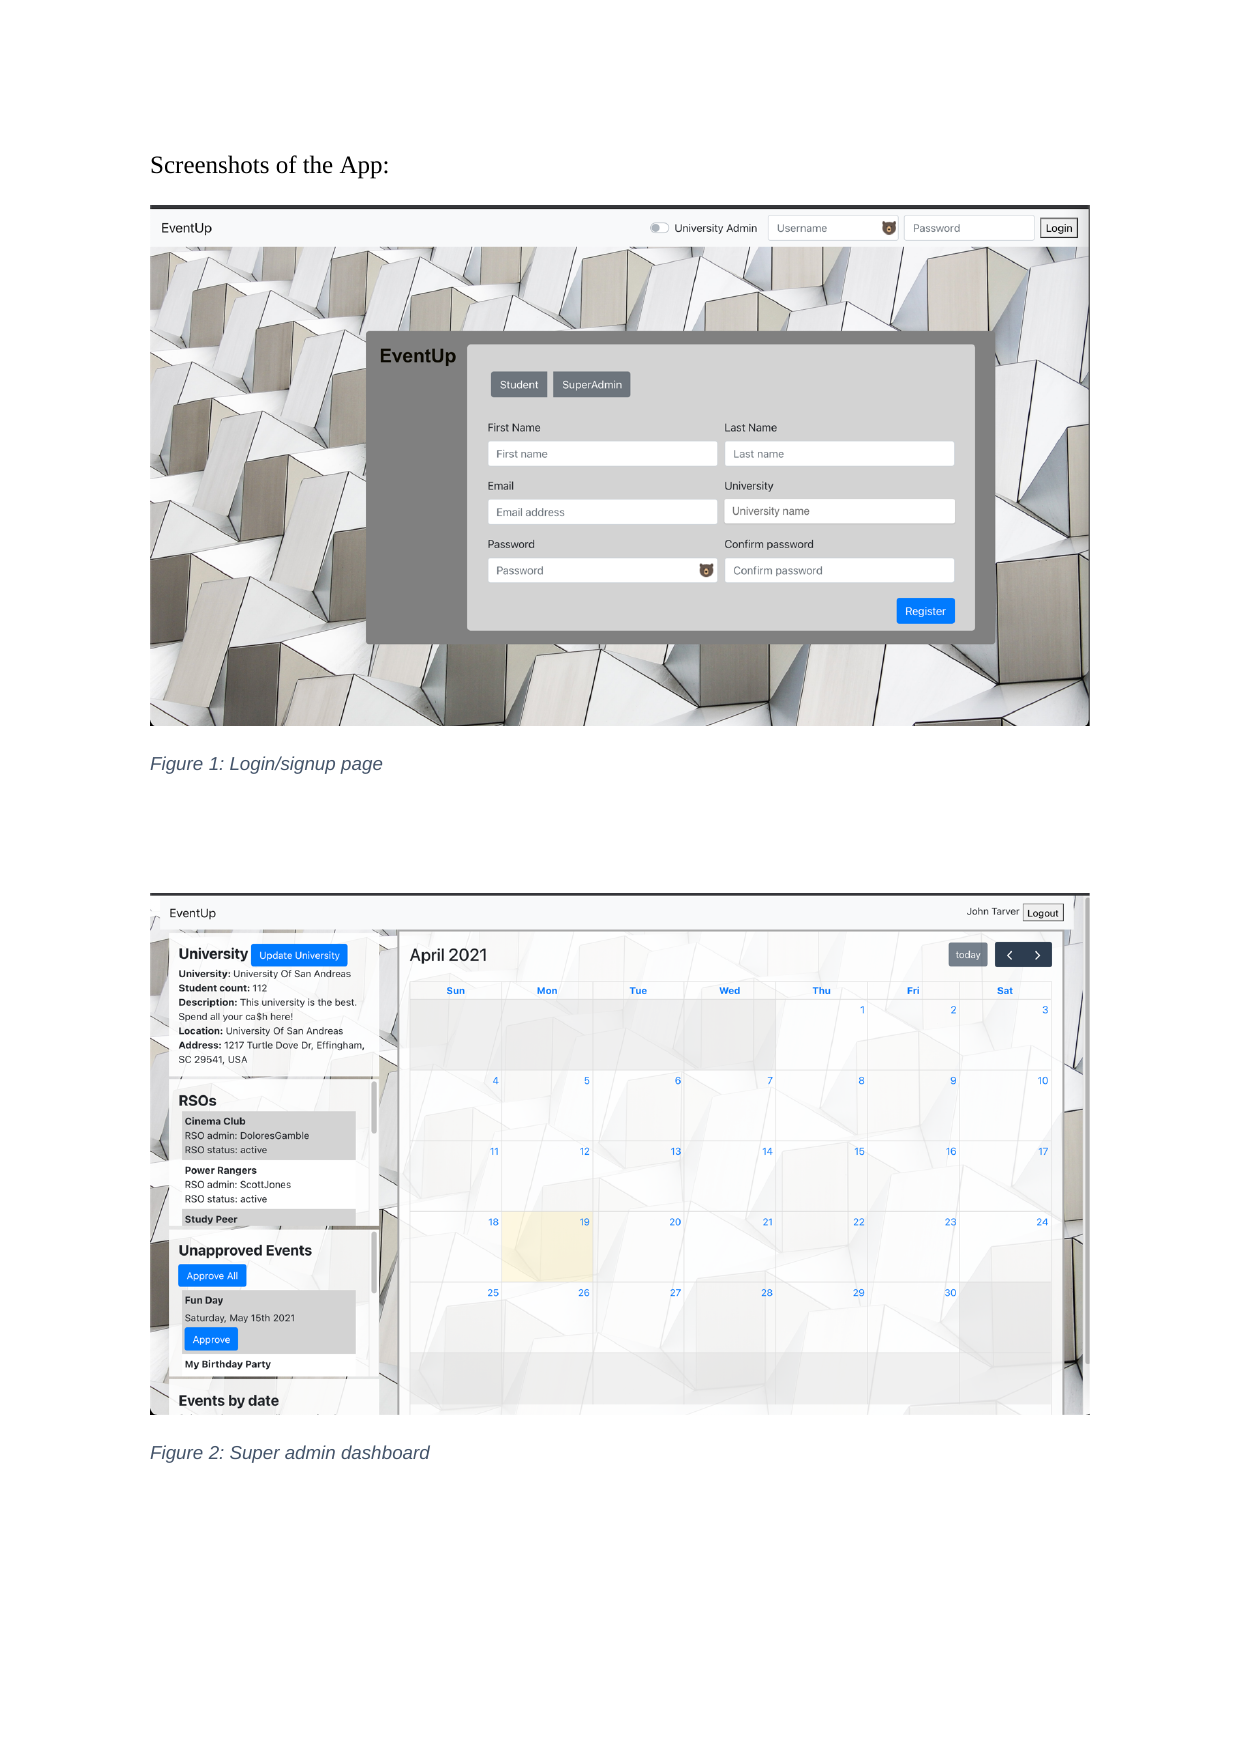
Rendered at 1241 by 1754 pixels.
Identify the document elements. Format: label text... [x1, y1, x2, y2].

picture [150, 205, 1090, 726]
text Screenshots of the App: [150, 150, 1090, 179]
text Figure 2: Super admin dashboard [150, 1442, 1090, 1463]
text Figure 1: Login/signup page [150, 752, 1090, 774]
picture [150, 893, 1090, 1415]
